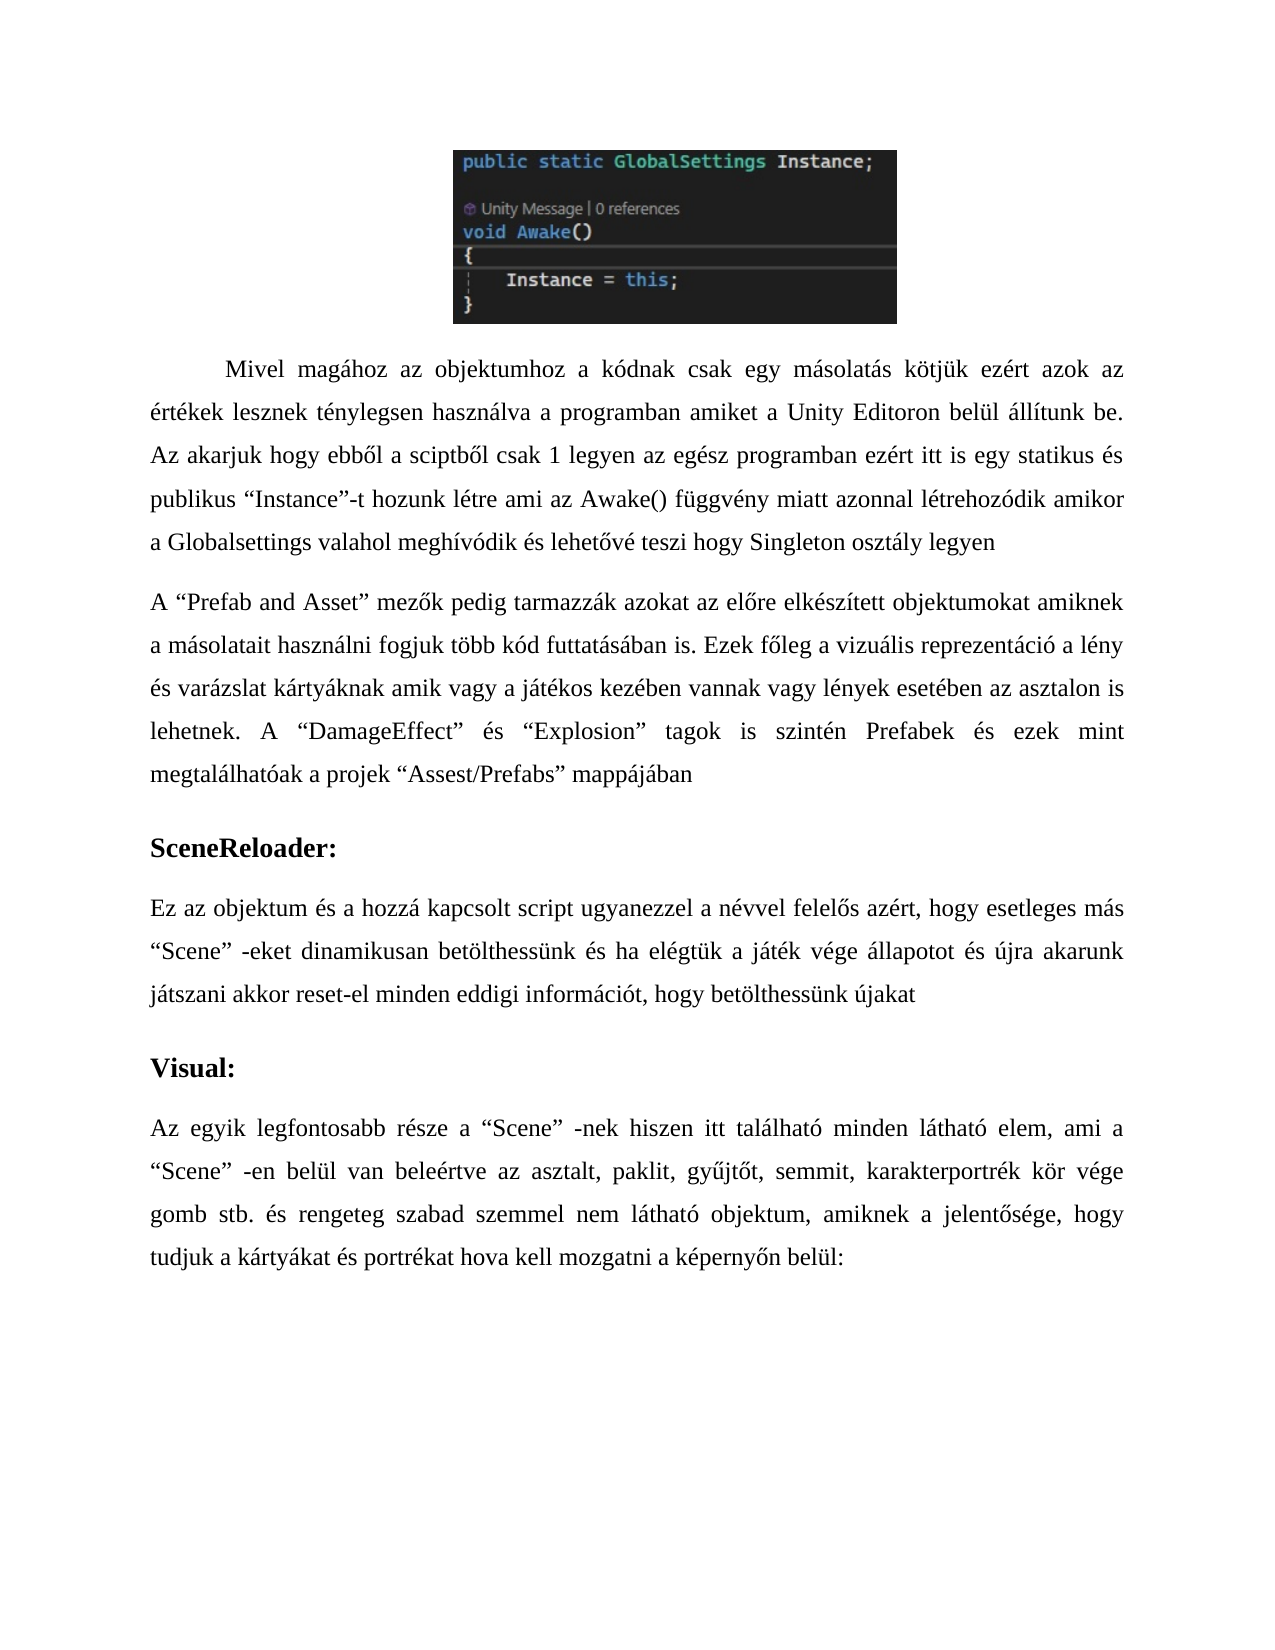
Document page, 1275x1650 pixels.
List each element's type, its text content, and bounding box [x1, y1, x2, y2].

picture [453, 150, 897, 324]
text Az egyik legfontosabb része a “Scene” -nek hiszen itt található minden látható elem, ami a “Scene” -en belül van beleértve az asztalt, paklit, gyűjtőt, semmit, karakterportrék kör vége gomb stb. és rengeteg szabad szemmel nem látható objektum, amiknek a jelentősége, hogy tudjuk a kártyákat és portrékat hova kell mozgatni a képernyőn belül: [150, 1113, 1125, 1271]
subtitle SceneReloader: [150, 831, 1125, 864]
subtitle Visual: [150, 1052, 1125, 1084]
text Mivel magához az objektumhoz a kódnak csak egy másolatás kötjük ezért azok az értékek lesznek ténylegsen használva a programban amiket a Unity Editoron belül állítunk be. Az akarjuk hogy ebből a sciptből csak 1 legyen az egész programban ezért itt is egy statikus és publikus “Instance”-t hozunk létre ami az Awake() függvény miatt azonnal létrehozódik amikor a Globalsettings valahol meghívódik és lehetővé teszi hogy Singleton osztály legyen [150, 354, 1125, 556]
text A “Prefab and Asset” mezők pedig tarmazzák azokat az előre elkészített objektumokat amiknek a másolatait használni fogjuk több kód futtatásában is. Ezek főleg a vizuális reprezentáció a lény és varázslat kártyáknak amik vagy a játékos kezében vannak vagy lények esetében az asztalon is lehetnek. A “DamageEffect” és “Explosion” tagok is szintén Prefabek és ezek mint megtalálhatóak a projek “Assest/Prefabs” mappájában [150, 587, 1125, 788]
text Ez az objektum és a hozzá kapcsolt script ugyanezzel a névvel felelős azért, hogy esetleges más “Scene” -eket dinamikusan betölthessünk és ha elégtük a játék vége állapotot és újra akarunk játszani akkor reset-el minden eddigi információt, hogy betölthessünk újakat [150, 893, 1125, 1008]
